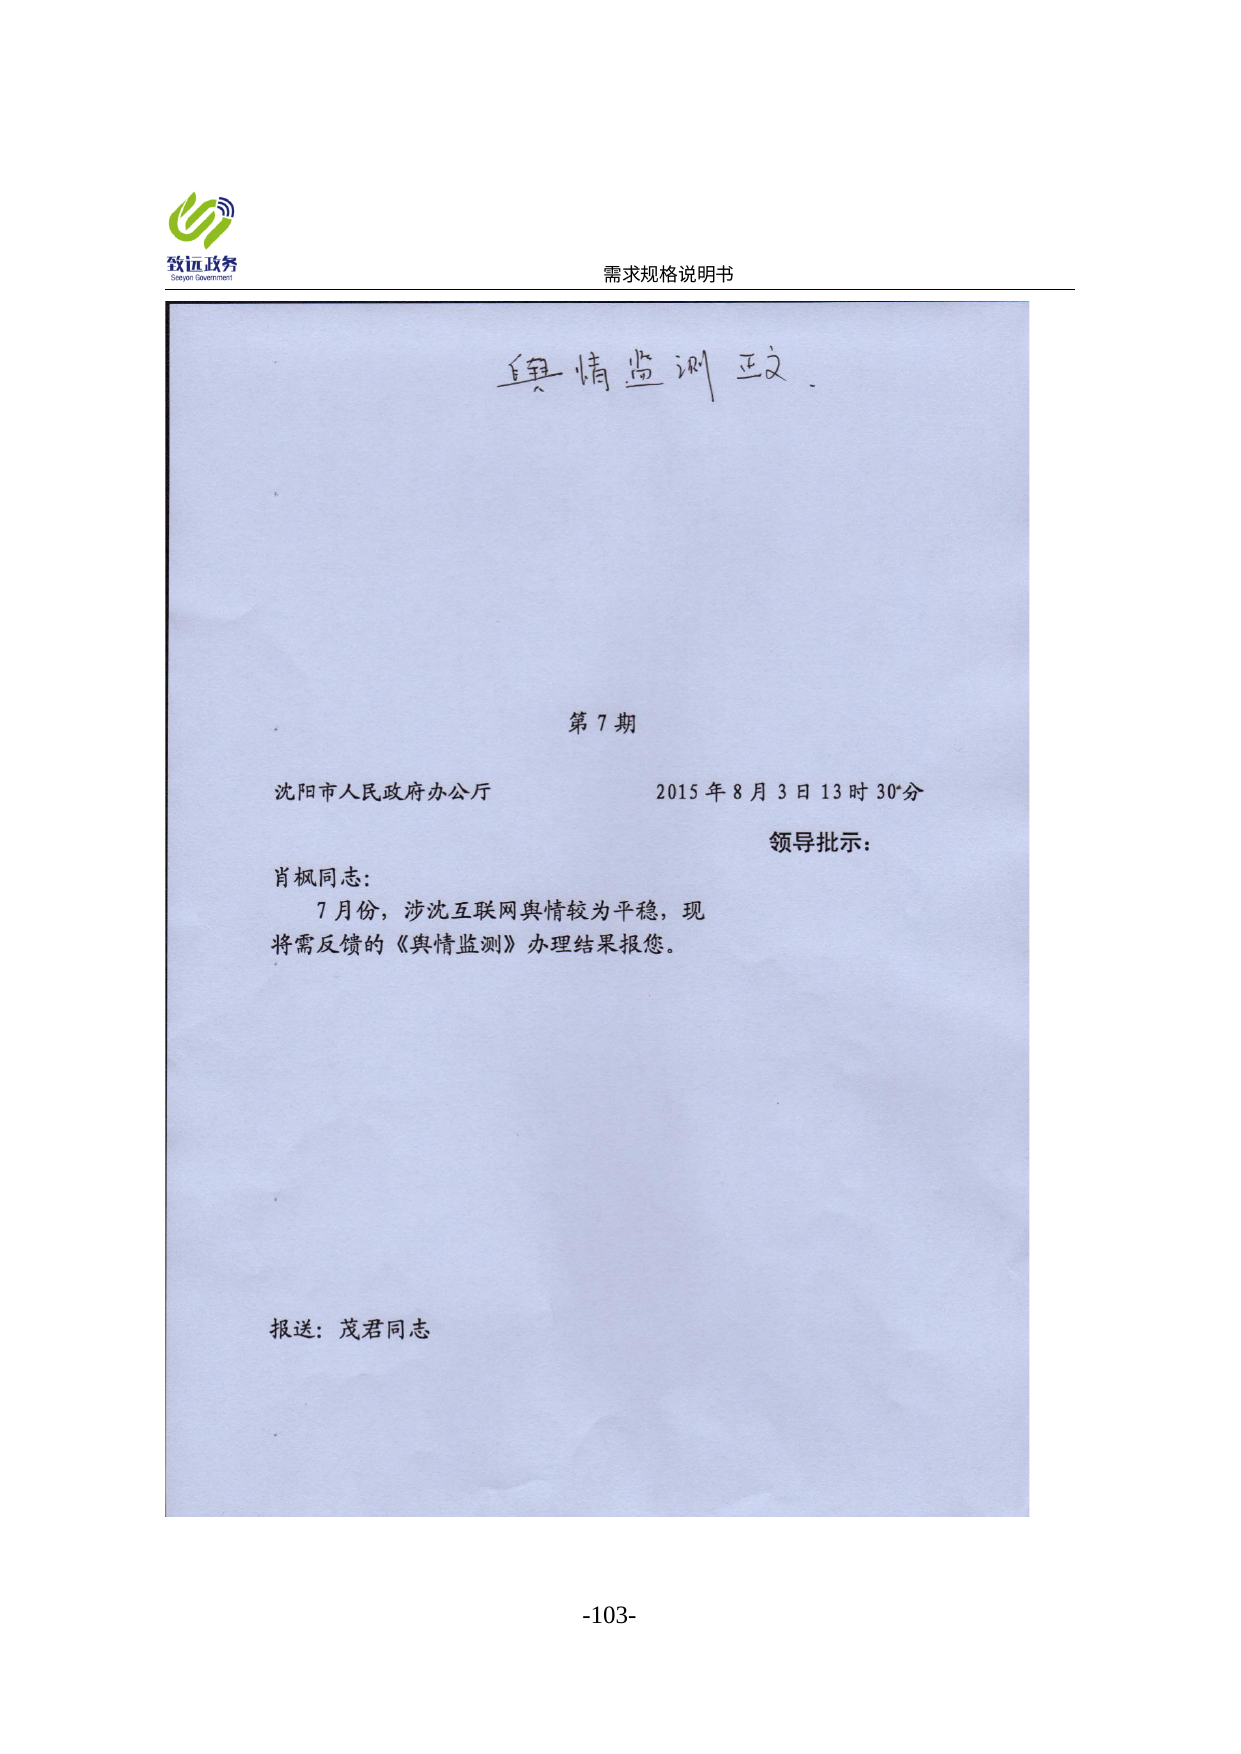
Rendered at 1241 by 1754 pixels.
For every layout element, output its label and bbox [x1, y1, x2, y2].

picture [165, 190, 238, 282]
picture [165, 301, 1030, 1517]
